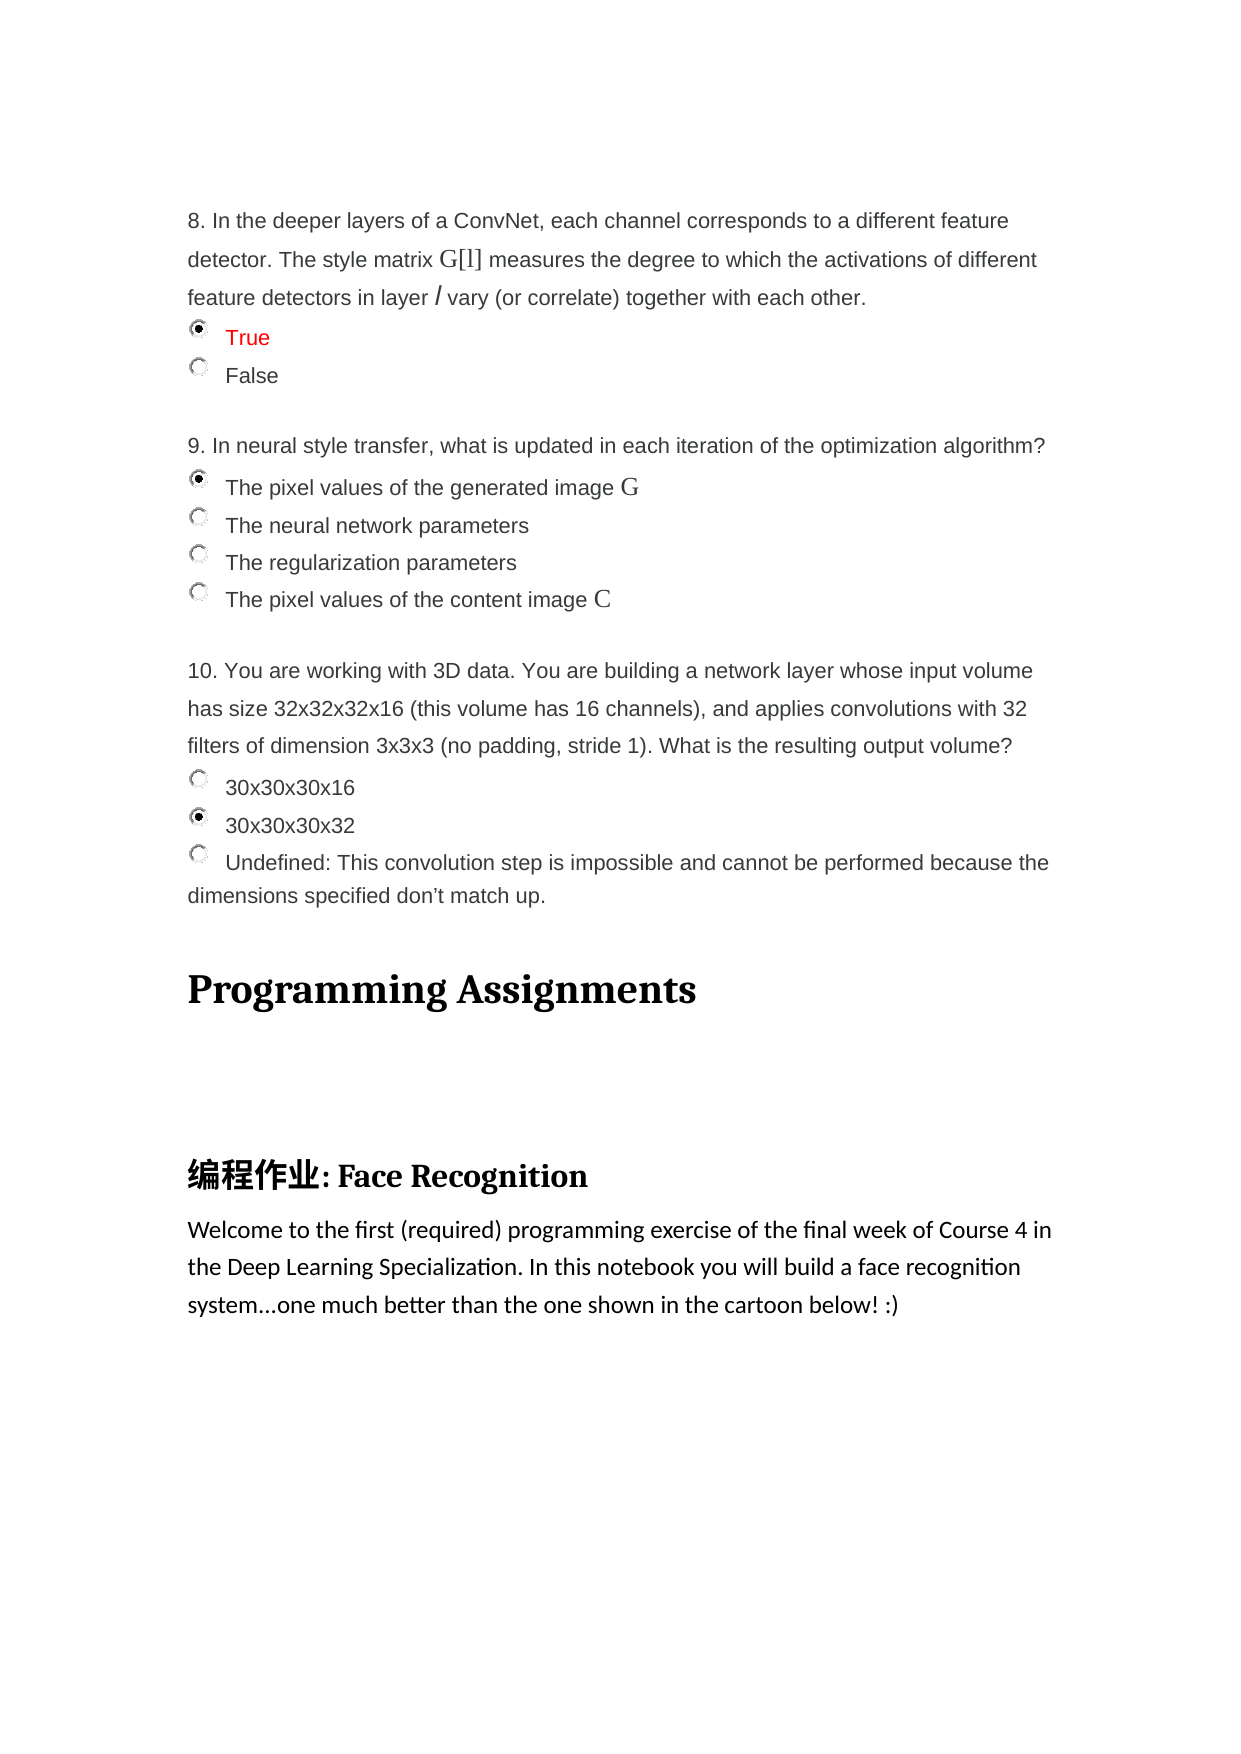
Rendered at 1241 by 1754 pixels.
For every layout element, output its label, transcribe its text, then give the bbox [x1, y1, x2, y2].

text 30x30x30x16 [187, 764, 1053, 802]
text The regularization parameters [187, 539, 1053, 577]
text The pixel values of the generated image G [187, 464, 1053, 502]
text 30x30x30x32 [187, 802, 1053, 839]
text True [187, 314, 1053, 352]
text The pixel values of the content image C [187, 577, 1053, 614]
subtitle 编程作业: Face Recognition [187, 1135, 1053, 1210]
text 9. In neural style transfer, what is updated in each iteration of the optimization algorithm? [187, 427, 1053, 464]
text 10. You are working with 3D data. You are building a network layer whose input volume has size 32x32x32x16 (this volume has 16 channels), and applies convolutions with 32 filters of dimension 3x3x3 (no padding, stride 1). What is the resulting output volume? [187, 652, 1053, 764]
subtitle Programming Assignments [187, 952, 1053, 1027]
text The neural network parameters [187, 502, 1053, 539]
text Welcome to the first (required) programming exercise of the final week of Course 4 in the Deep Learning Specialization. In this notebook you will build a face recognition system...one much better than the one shown in the cartoon below! :) [187, 1210, 1053, 1323]
text False [187, 352, 1053, 389]
text 8. In the deeper layers of a ConvNet, each channel corresponds to a different feature detector. The style matrix G[l] measures the degree to which the activations of different feature detectors in layer l vary (or correlate) together with each other. [187, 202, 1053, 314]
text Undefined: This convolution step is impossible and cannot be performed because the dimensions specified don’t match up. [187, 839, 1053, 914]
